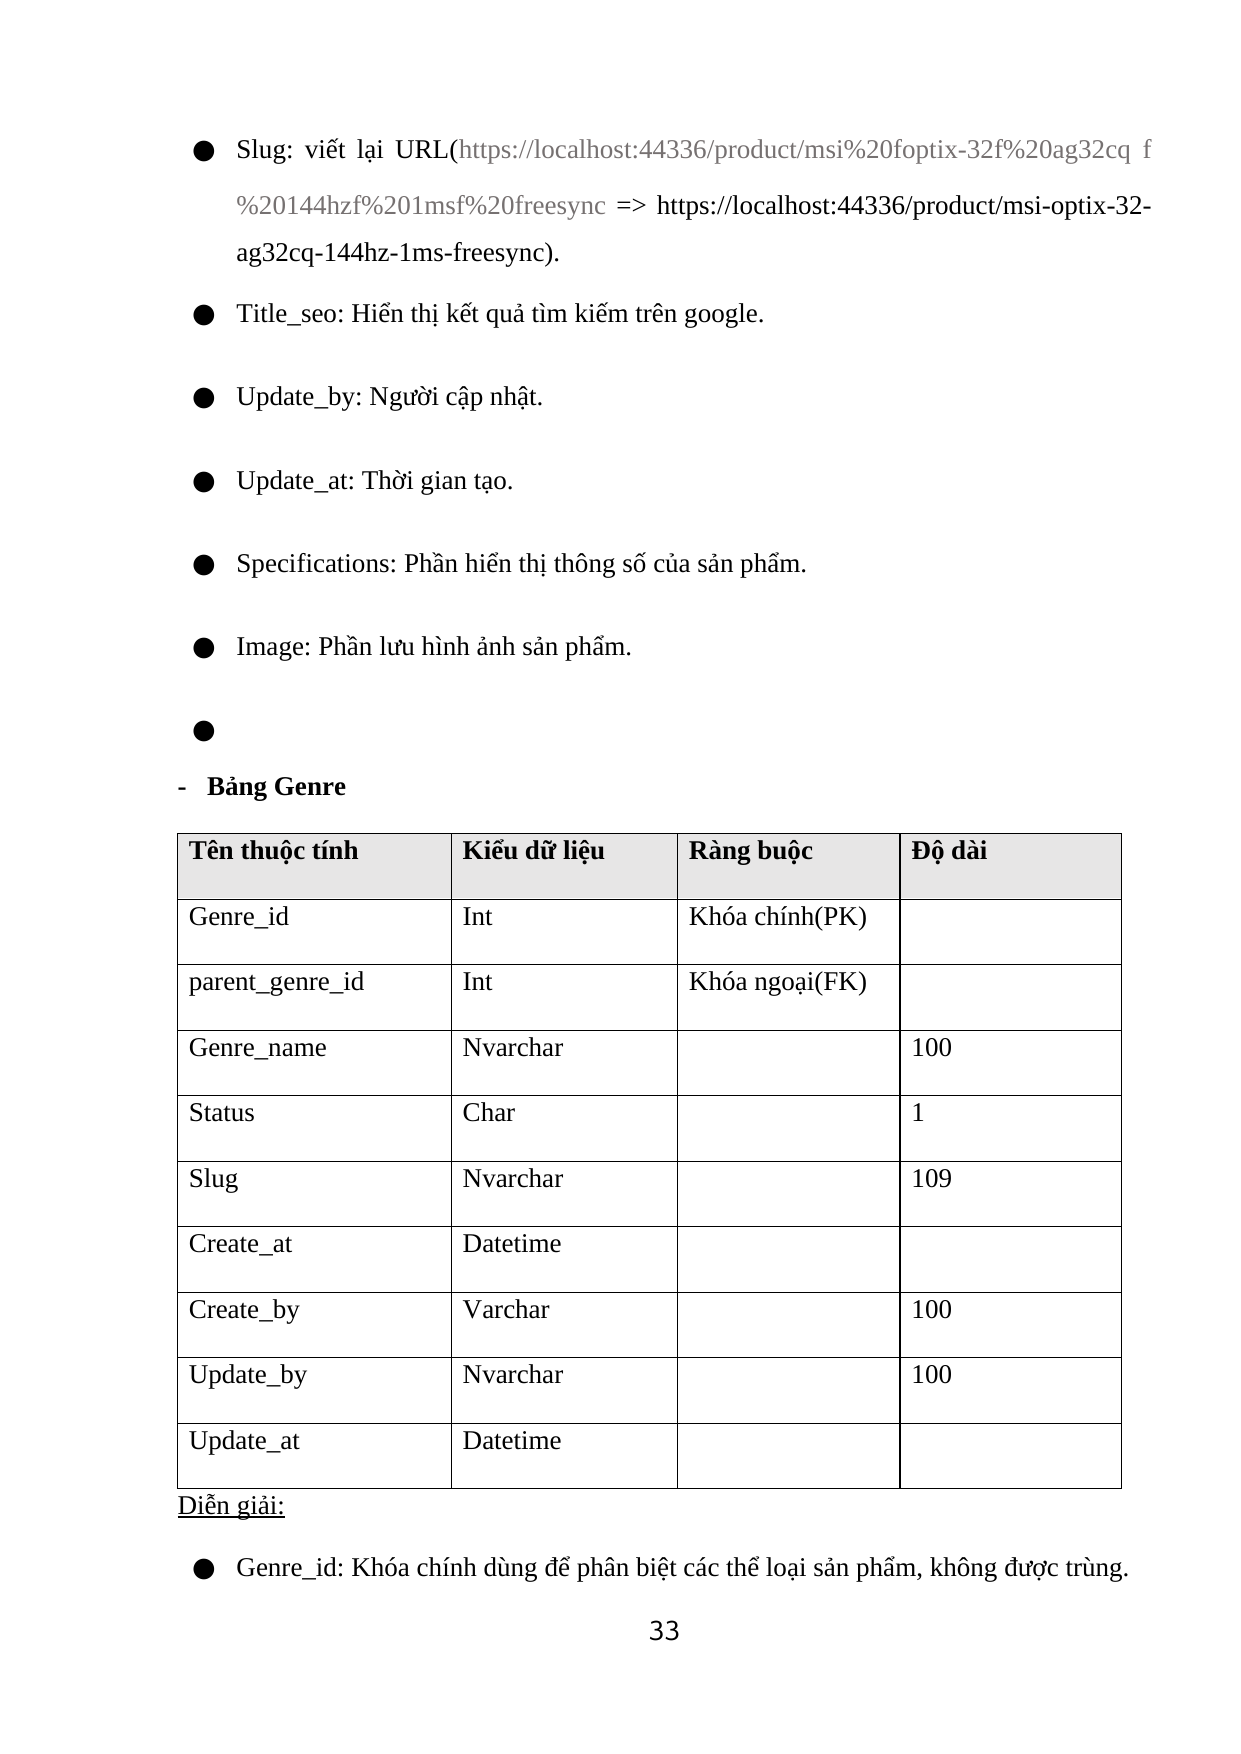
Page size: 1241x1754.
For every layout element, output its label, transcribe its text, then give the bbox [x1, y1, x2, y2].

table_cell [678, 1424, 899, 1488]
list Image: Phần lưu hình ảnh sản phẩm. [192, 615, 1152, 671]
table_cell Datetime [452, 1227, 677, 1292]
table_cell [901, 900, 1121, 964]
table_header Tên thuộc tính [178, 834, 451, 898]
table_cell Create_at [178, 1227, 451, 1292]
table_cell Khóa chính(PK) [678, 900, 899, 964]
table_cell Genre_name [178, 1031, 451, 1095]
list Update_by: Người cập nhật. [192, 366, 1152, 421]
table_cell Update_at [178, 1424, 451, 1488]
table_cell Genre_id [178, 900, 451, 964]
table_cell Status [178, 1096, 451, 1161]
table_cell [678, 1031, 899, 1095]
table_cell Varchar [452, 1293, 677, 1357]
table_cell [901, 965, 1121, 1029]
table_cell parent_genre_id [178, 965, 451, 1029]
table_cell 1 [901, 1096, 1121, 1161]
table_header Ràng buộc [678, 834, 899, 898]
table_cell Int [452, 900, 677, 964]
table_header Kiểu dữ liệu [452, 834, 677, 898]
table_cell Create_by [178, 1293, 451, 1357]
table_cell Khóa ngoại(FK) [678, 965, 899, 1029]
table_cell [678, 1358, 899, 1423]
list Bảng Genre [177, 770, 1152, 801]
table_cell Nvarchar [452, 1162, 677, 1226]
table_cell Update_by [178, 1358, 451, 1423]
list Genre_id: Khóa chính dùng để phân biệt các thể loại sản phẩm, không được trùng. [192, 1536, 1152, 1591]
text Diễn giải: [177, 1489, 1152, 1520]
table_cell [678, 1293, 899, 1357]
table_cell 109 [901, 1162, 1121, 1226]
list Update_at: Thời gian tạo. [192, 449, 1152, 504]
table_cell [678, 1096, 899, 1161]
table_cell [678, 1227, 899, 1292]
table_cell Int [452, 965, 677, 1029]
table_cell Datetime [452, 1424, 677, 1488]
table_cell Char [452, 1096, 677, 1161]
table_cell 100 [901, 1358, 1121, 1423]
table_cell Nvarchar [452, 1031, 677, 1095]
table_cell [678, 1162, 899, 1226]
table_header Độ dài [901, 834, 1121, 898]
list Specifications: Phần hiển thị thông số của sản phẩm. [192, 532, 1152, 588]
table_cell Slug [178, 1162, 451, 1226]
table_cell Nvarchar [452, 1358, 677, 1423]
list Slug: viết lại URL(https://localhost:44336/product/msi%20foptix-32f%20ag32cq f%20144hzf%201msf%20freesync => https://localhost:44336/product/msi-optix-32-ag32cq-144hz-1ms-freesync). [192, 118, 1152, 267]
table_cell 100 [901, 1031, 1121, 1095]
list Title_seo: Hiển thị kết quả tìm kiếm trên google. [192, 282, 1152, 338]
table_cell [901, 1424, 1121, 1488]
table_cell 100 [901, 1293, 1121, 1357]
table_cell [901, 1227, 1121, 1292]
